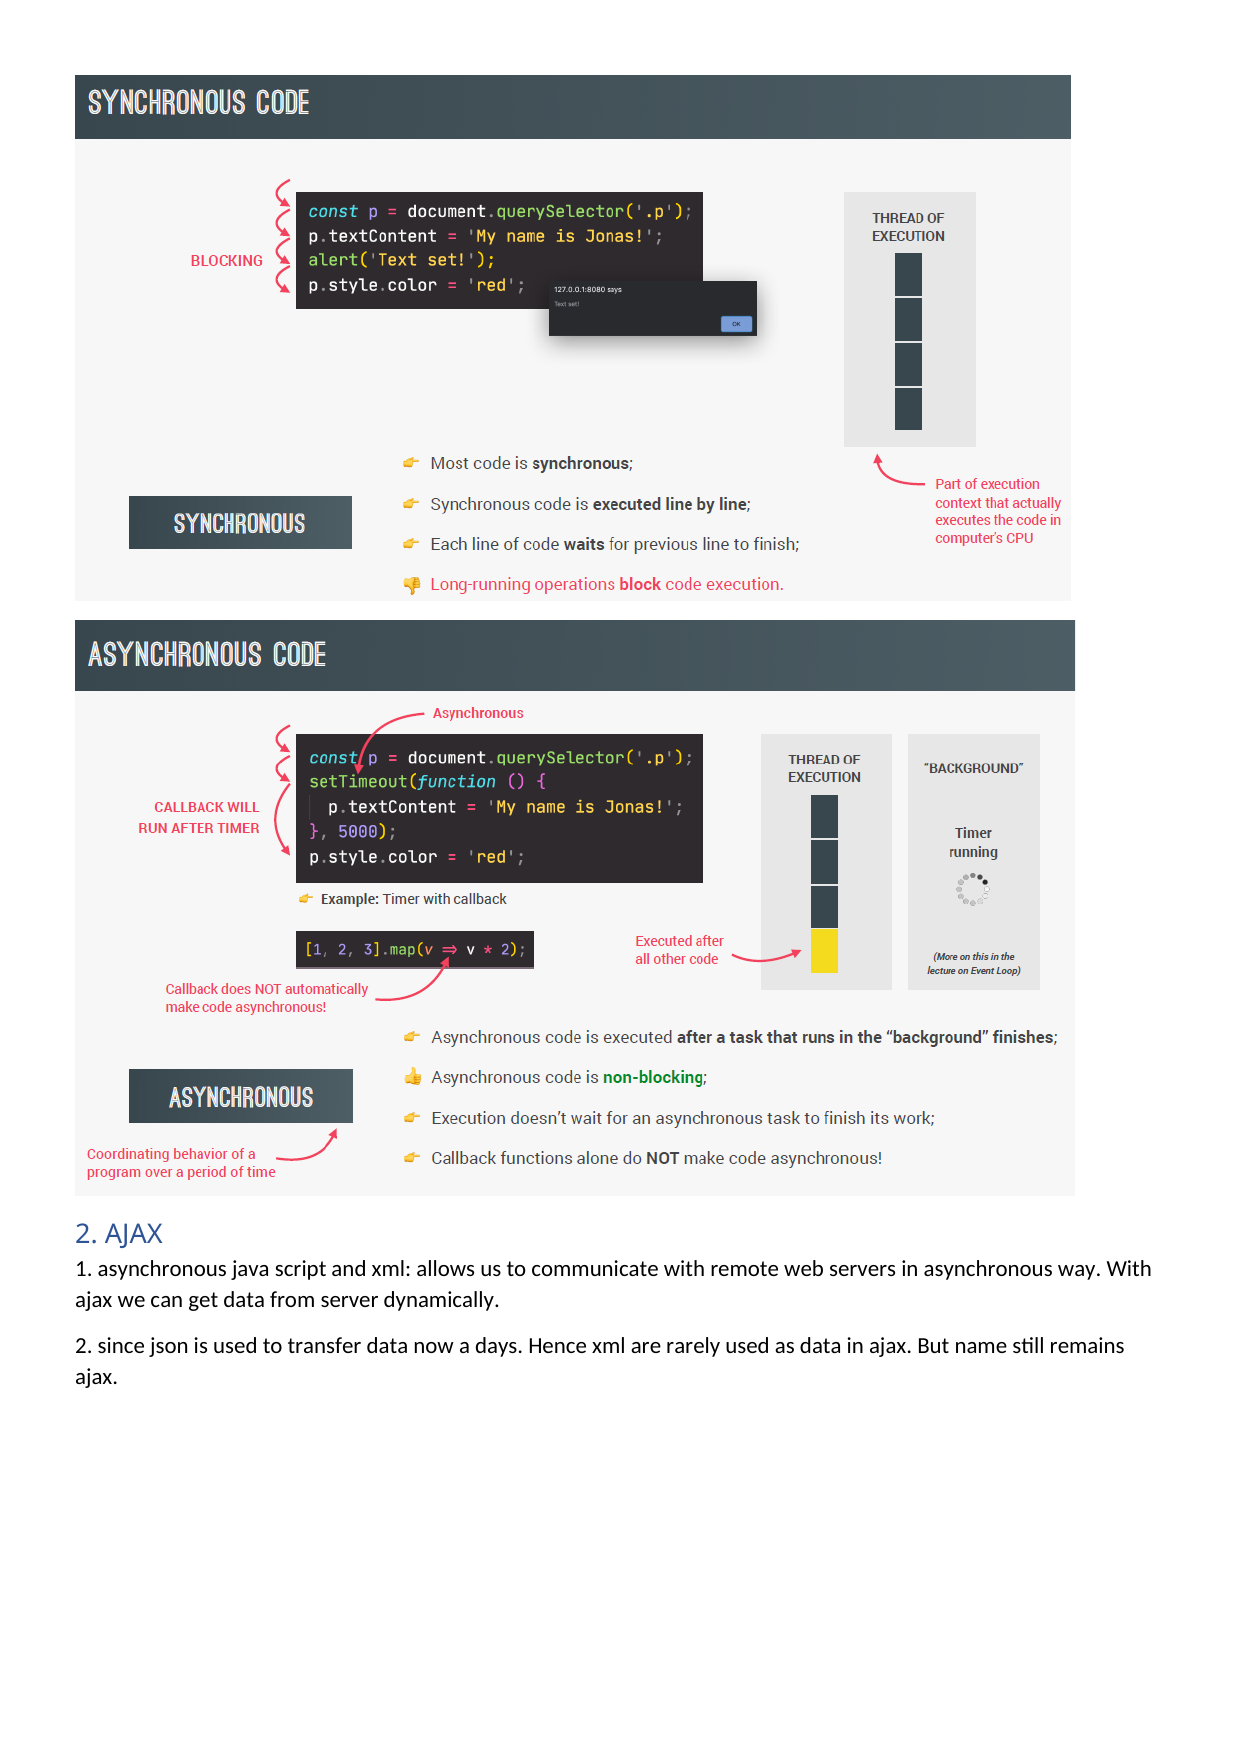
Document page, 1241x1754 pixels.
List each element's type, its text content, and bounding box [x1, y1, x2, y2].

picture [75, 75, 1071, 601]
subtitle 2. AJAX [75, 1215, 1165, 1252]
text 1. asynchronous java script and xml: allows us to communicate with remote web servers in asynchronous way. With ajax we can get data from server dynamically. [75, 1254, 1165, 1313]
text 2. since json is used to transfer data now a days. Hence xml are rarely used as data in ajax. But name still remains ajax. [75, 1332, 1165, 1390]
picture [75, 620, 1076, 1196]
